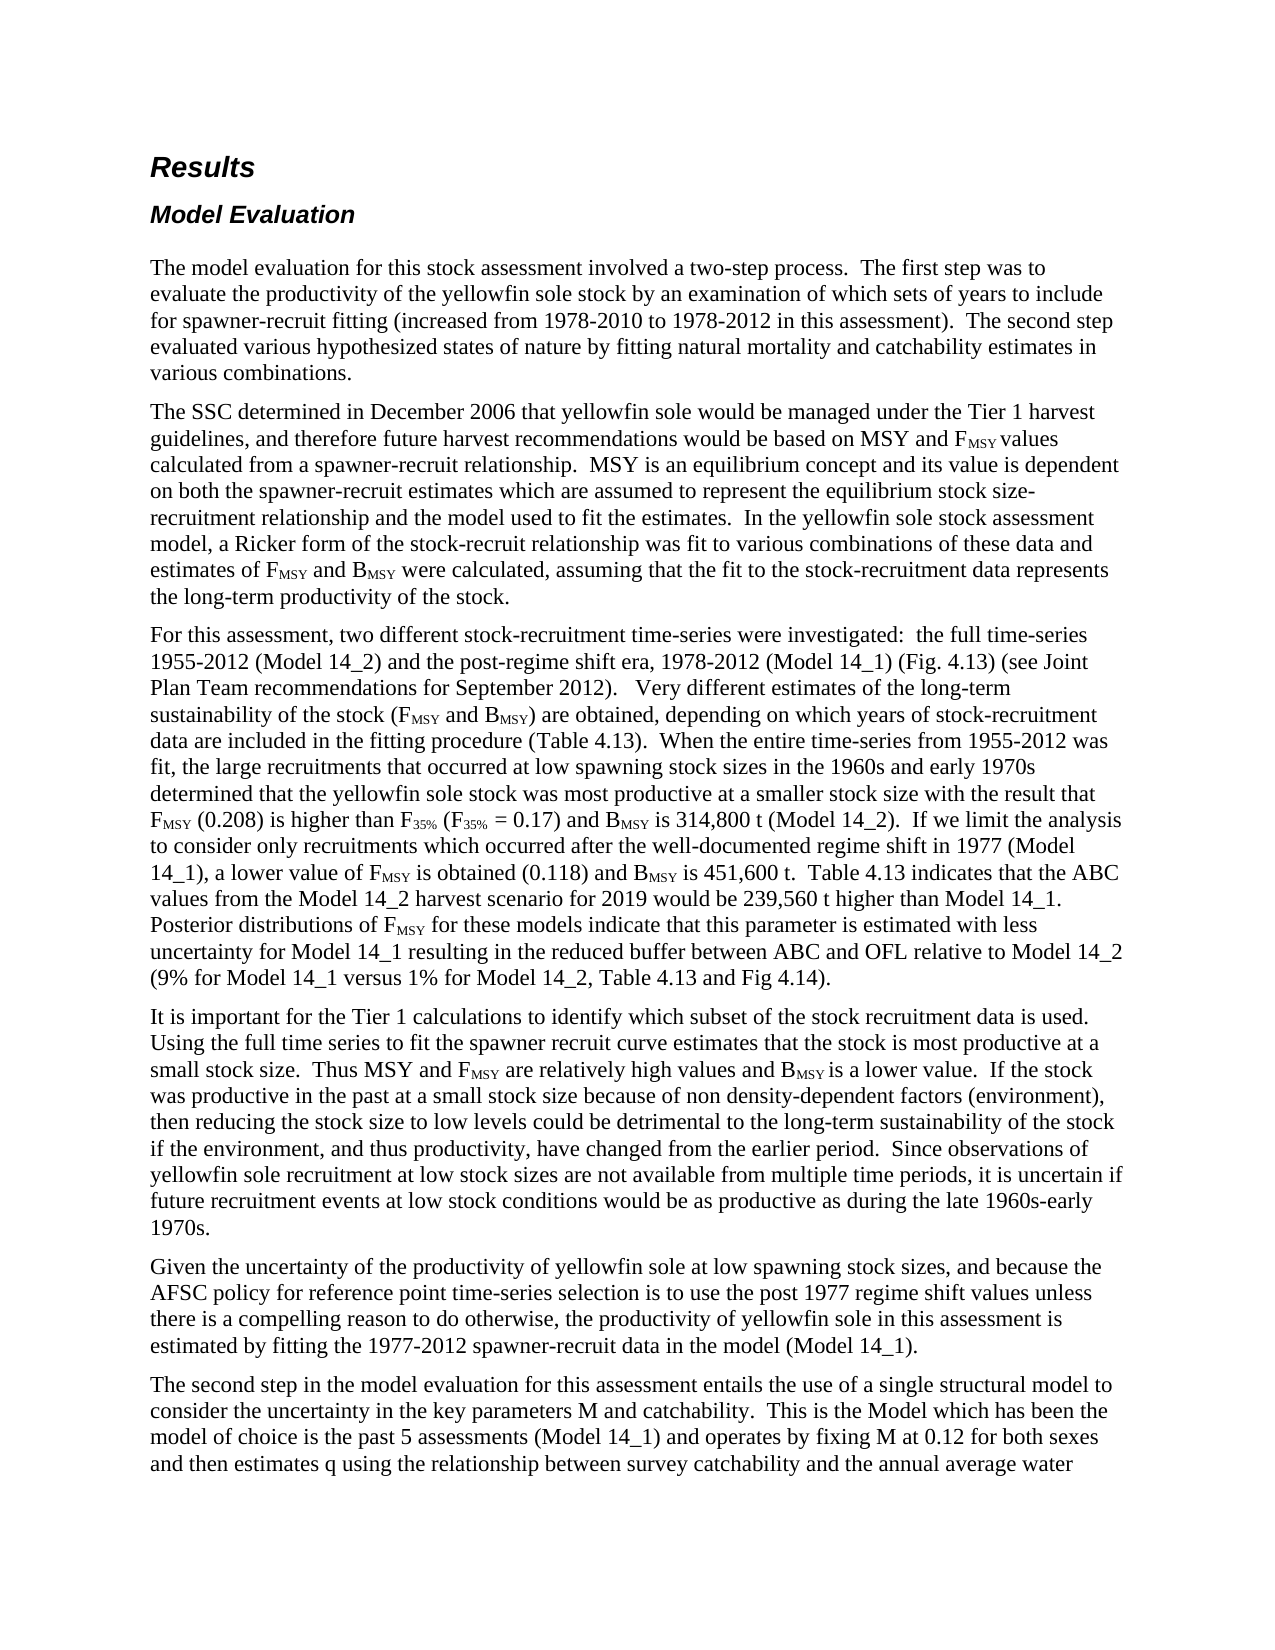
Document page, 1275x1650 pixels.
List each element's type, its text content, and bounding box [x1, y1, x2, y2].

subtitle Model Evaluation [150, 200, 1125, 229]
text Results [150, 150, 1125, 183]
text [150, 1371, 1125, 1476]
text The SSC determined in December 2006 that yellowfin sole would be managed under the Tier 1 harvest guidelines, and therefore future harvest recommendations would be based on MSY and FMSY values calculated from a spawner-recruit relationship. MSY is an equilibrium concept and its value is dependent on both the spawner-recruit estimates which are assumed to represent the equilibrium stock size-recruitment relationship and the model used to fit the estimates. In the yellowfin sole stock assessment model, a Ricker form of the stock-recruit relationship was fit to various combinations of these data and estimates of FMSY and BMSY were calculated, assuming that the fit to the stock-recruitment data represents the long-term productivity of the stock. [150, 398, 1125, 609]
text Given the uncertainty of the productivity of yellowfin sole at low spawning stock sizes, and because the AFSC policy for reference point time-series selection is to use the post 1977 regime shift values unless there is a compelling reason to do otherwise, the productivity of yellowfin sole in this assessment is estimated by fitting the 1977-2012 spawner-recruit data in the model (Model 14_1). [150, 1253, 1125, 1358]
text For this assessment, two different stock-recruitment time-series were investigated: the full time-series 1955-2012 (Model 14_2) and the post-regime shift era, 1978-2012 (Model 14_1) (Fig. 4.13) (see Joint Plan Team recommendations for September 2012). Very different estimates of the long-term sustainability of the stock (FMSY and BMSY) are obtained, depending on which years of stock-recruitment data are included in the fitting procedure (Table 4.13). When the entire time-series from 1955-2012 was fit, the large recruitments that occurred at low spawning stock sizes in the 1960s and early 1970s determined that the yellowfin sole stock was most productive at a smaller stock size with the result that FMSY (0.208) is higher than F35% (F35% = 0.17) and BMSY is 314,800 t (Model 14_2). If we limit the analysis to consider only recruitments which occurred after the well-documented regime shift in 1977 (Model 14_1), a lower value of FMSY is obtained (0.118) and BMSY is 451,600 t. Table 4.13 indicates that the ABC values from the Model 14_2 harvest scenario for 2019 would be 239,560 t higher than Model 14_1. Posterior distributions of FMSY for these models indicate that this parameter is estimated with less uncertainty for Model 14_1 resulting in the reduced buffer between ABC and OFL relative to Model 14_2 (9% for Model 14_1 versus 1% for Model 14_2, Table 4.13 and Fig 4.14). [150, 622, 1125, 991]
text The model evaluation for this stock assessment involved a two-step process. The first step was to evaluate the productivity of the yellowfin sole stock by an examination of which sets of years to include for spawner-recruit fitting (increased from 1978-2010 to 1978-2012 in this assessment). The second step evaluated various hypothesized states of nature by fitting natural mortality and catchability estimates in various combinations. [150, 254, 1125, 386]
text It is important for the Tier 1 calculations to identify which subset of the stock recruitment data is used. Using the full time series to fit the spawner recruit curve estimates that the stock is most productive at a small stock size. Thus MSY and FMSY are relatively high values and BMSY is a lower value. If the stock was productive in the past at a small stock size because of non density-dependent factors (environment), then reducing the stock size to low levels could be detrimental to the long-term sustainability of the stock if the environment, and thus productivity, have changed from the earlier period. Since observations of yellowfin sole recruitment at low stock sizes are not available from multiple time periods, it is uncertain if future recruitment events at low stock conditions would be as productive as during the late 1960s-early 1970s. [150, 1003, 1125, 1240]
